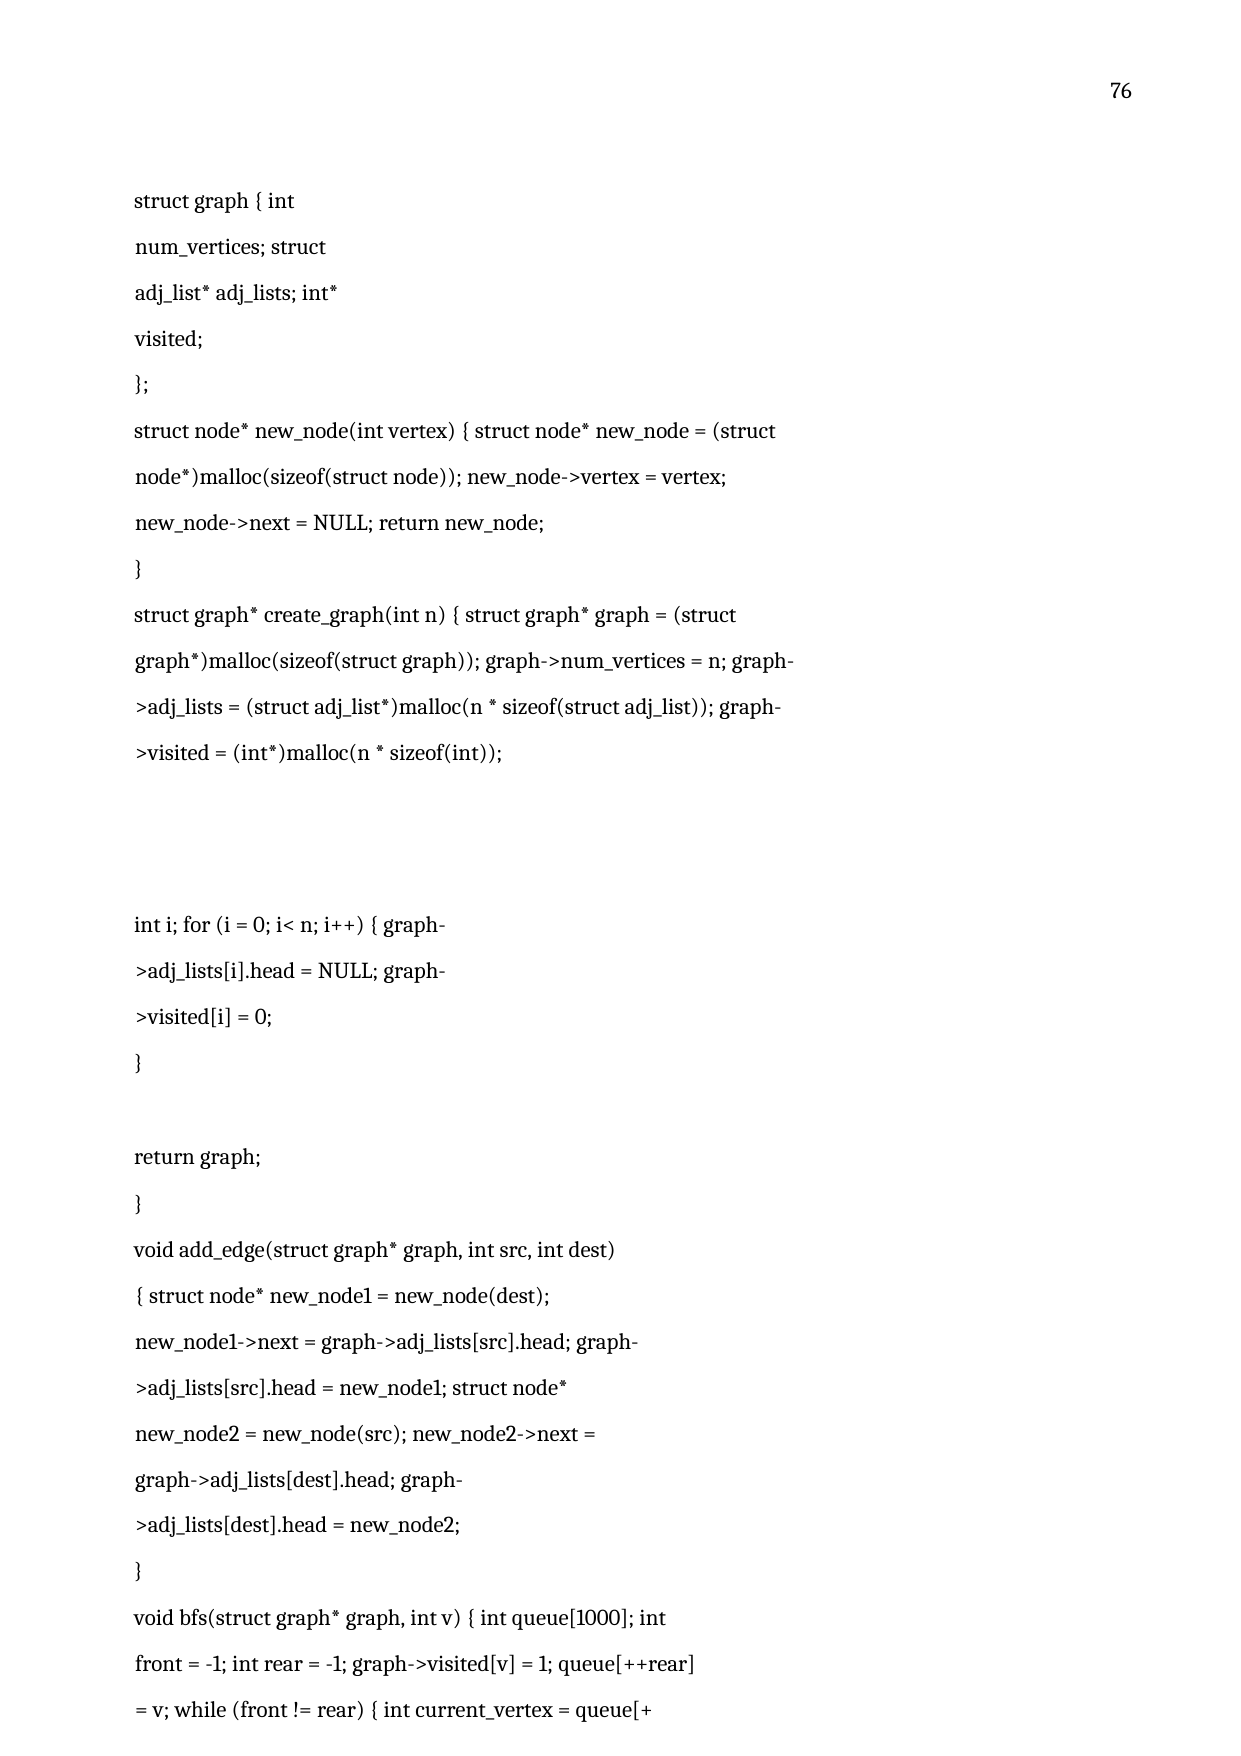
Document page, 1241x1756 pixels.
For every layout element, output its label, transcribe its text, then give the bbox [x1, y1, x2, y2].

text struct graph { int num_vertices; struct adj_list* adj_lists; int* visited; [134, 188, 366, 352]
text int i; for (i = 0; i< n; i++) { graph->adj_lists[i].head = NULL; graph->visited[i] = 0; [134, 912, 450, 1030]
text return graph; [134, 1144, 595, 1171]
text void add_edge(struct graph* graph, int src, int dest) { struct node* new_node1 = new_node(dest); new_node1->next = graph->adj_lists[src].head; graph->adj_lists[src].head = new_node1; struct node* new_node2 = new_node(src); new_node2->next = graph->adj_lists[dest].head; graph->adj_lists[dest].head = new_node2; [134, 1237, 652, 1539]
text struct node* new_node(int vertex) { struct node* new_node = (struct node*)malloc(sizeof(struct node)); new_node->vertex = vertex; new_node->next = NULL; return new_node; [134, 418, 797, 536]
text } [134, 555, 595, 582]
text }; [134, 371, 595, 398]
text } [134, 1558, 595, 1584]
text struct graph* create_graph(int n) { struct graph* graph = (struct graph*)malloc(sizeof(struct graph)); graph->num_vertices = n; graph->adj_lists = (struct adj_list*)malloc(n * sizeof(struct adj_list)); graph->visited = (int*)malloc(n * sizeof(int)); [134, 602, 799, 766]
text } [134, 1049, 595, 1076]
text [134, 1605, 710, 1723]
text } [134, 1191, 595, 1217]
